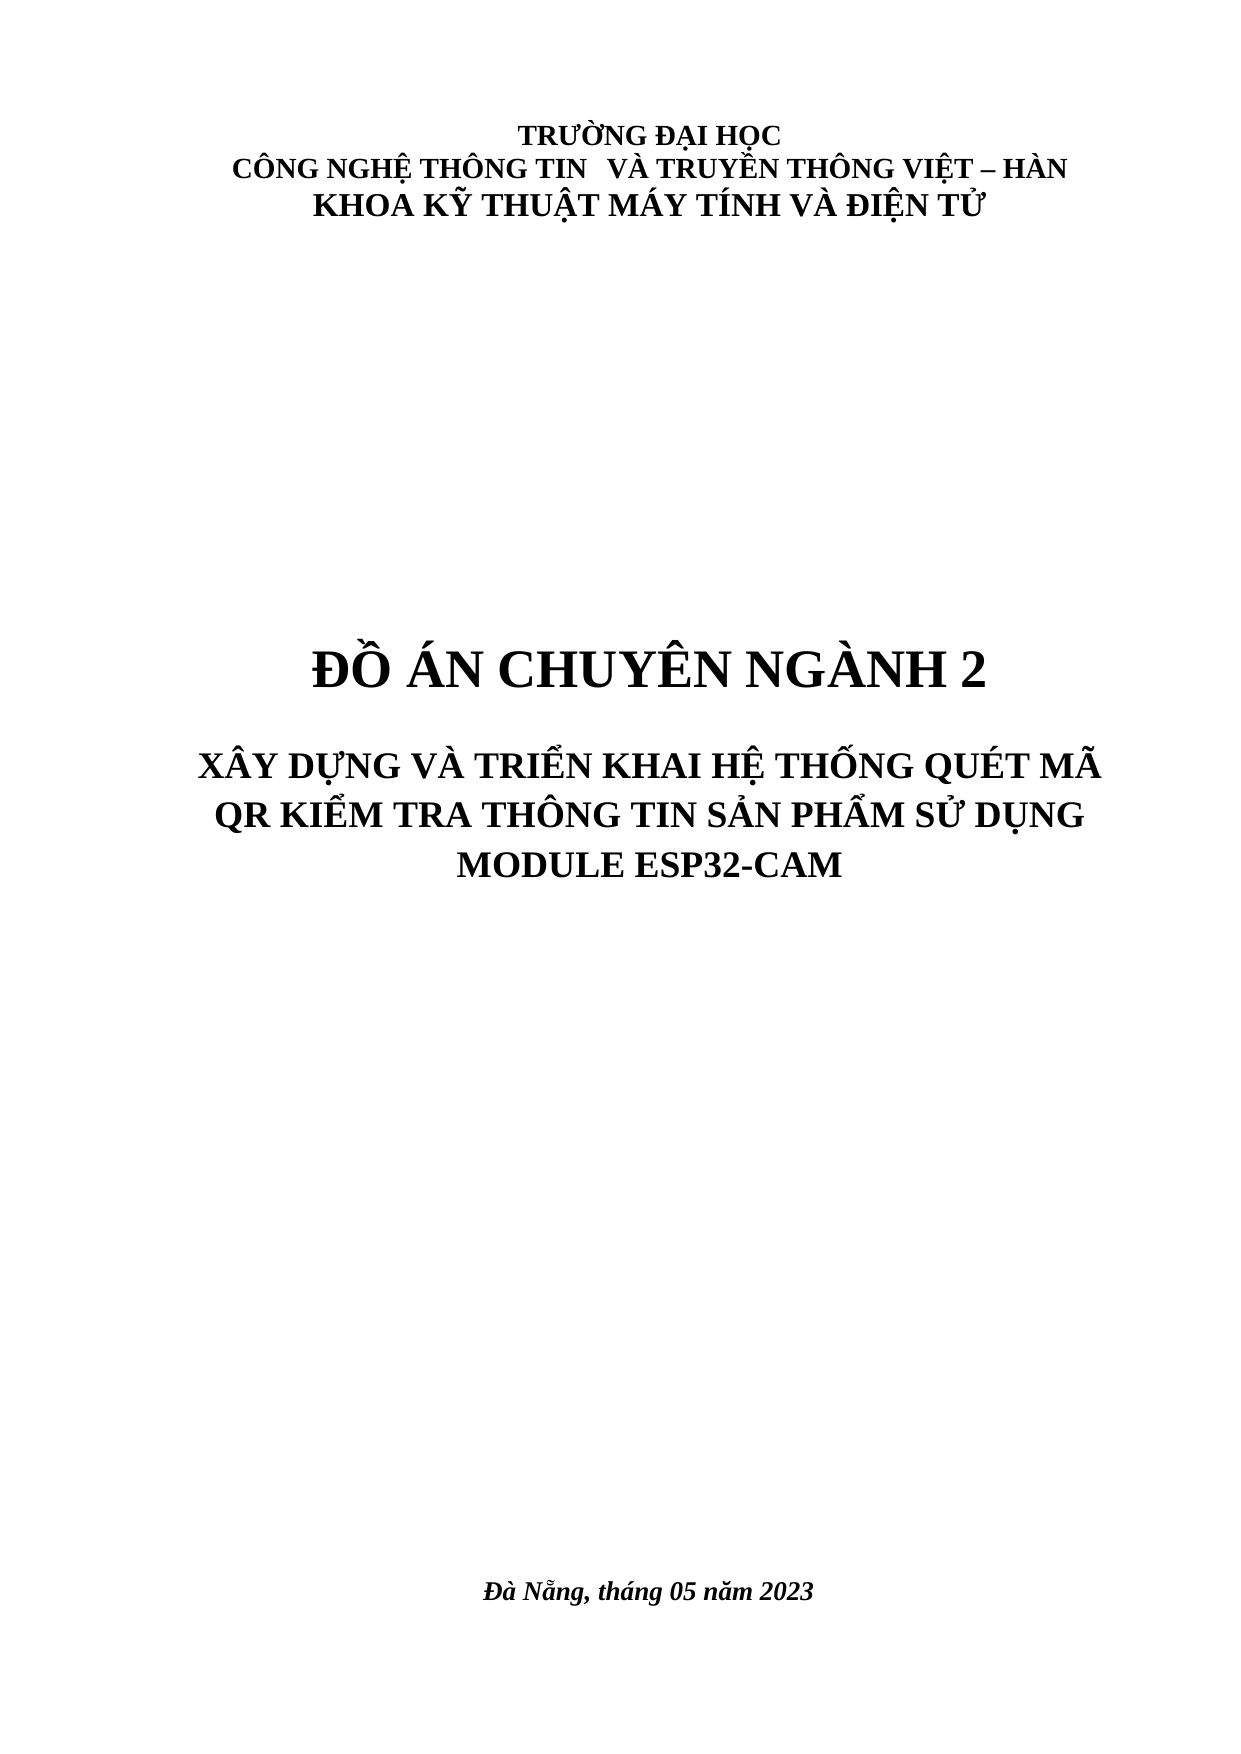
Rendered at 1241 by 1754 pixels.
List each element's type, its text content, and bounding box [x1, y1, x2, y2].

text ĐỒ ÁN CHUYÊN NGÀNH 2 [177, 637, 1122, 700]
text TRƯỜNG ĐẠI HỌC [177, 118, 1122, 152]
text XÂY DỰNG VÀ TRIỂN KHAI HỆ THỐNG QUÉT MÃ QR KIỂM TRA THÔNG TIN SẢN PHẨM SỬ DỤNG MODULE ESP32-CAM [177, 743, 1122, 886]
text Đà Nẵng, tháng 05 năm 2023 [177, 1575, 1122, 1606]
text KHOA KỸ THUẬT MÁY TÍNH VÀ ĐIỆN TỬ [177, 185, 1122, 223]
text CÔNG NGHỆ THÔNG TIN VÀ TRUYỀN THÔNG VIỆT – HÀN [177, 152, 1122, 185]
